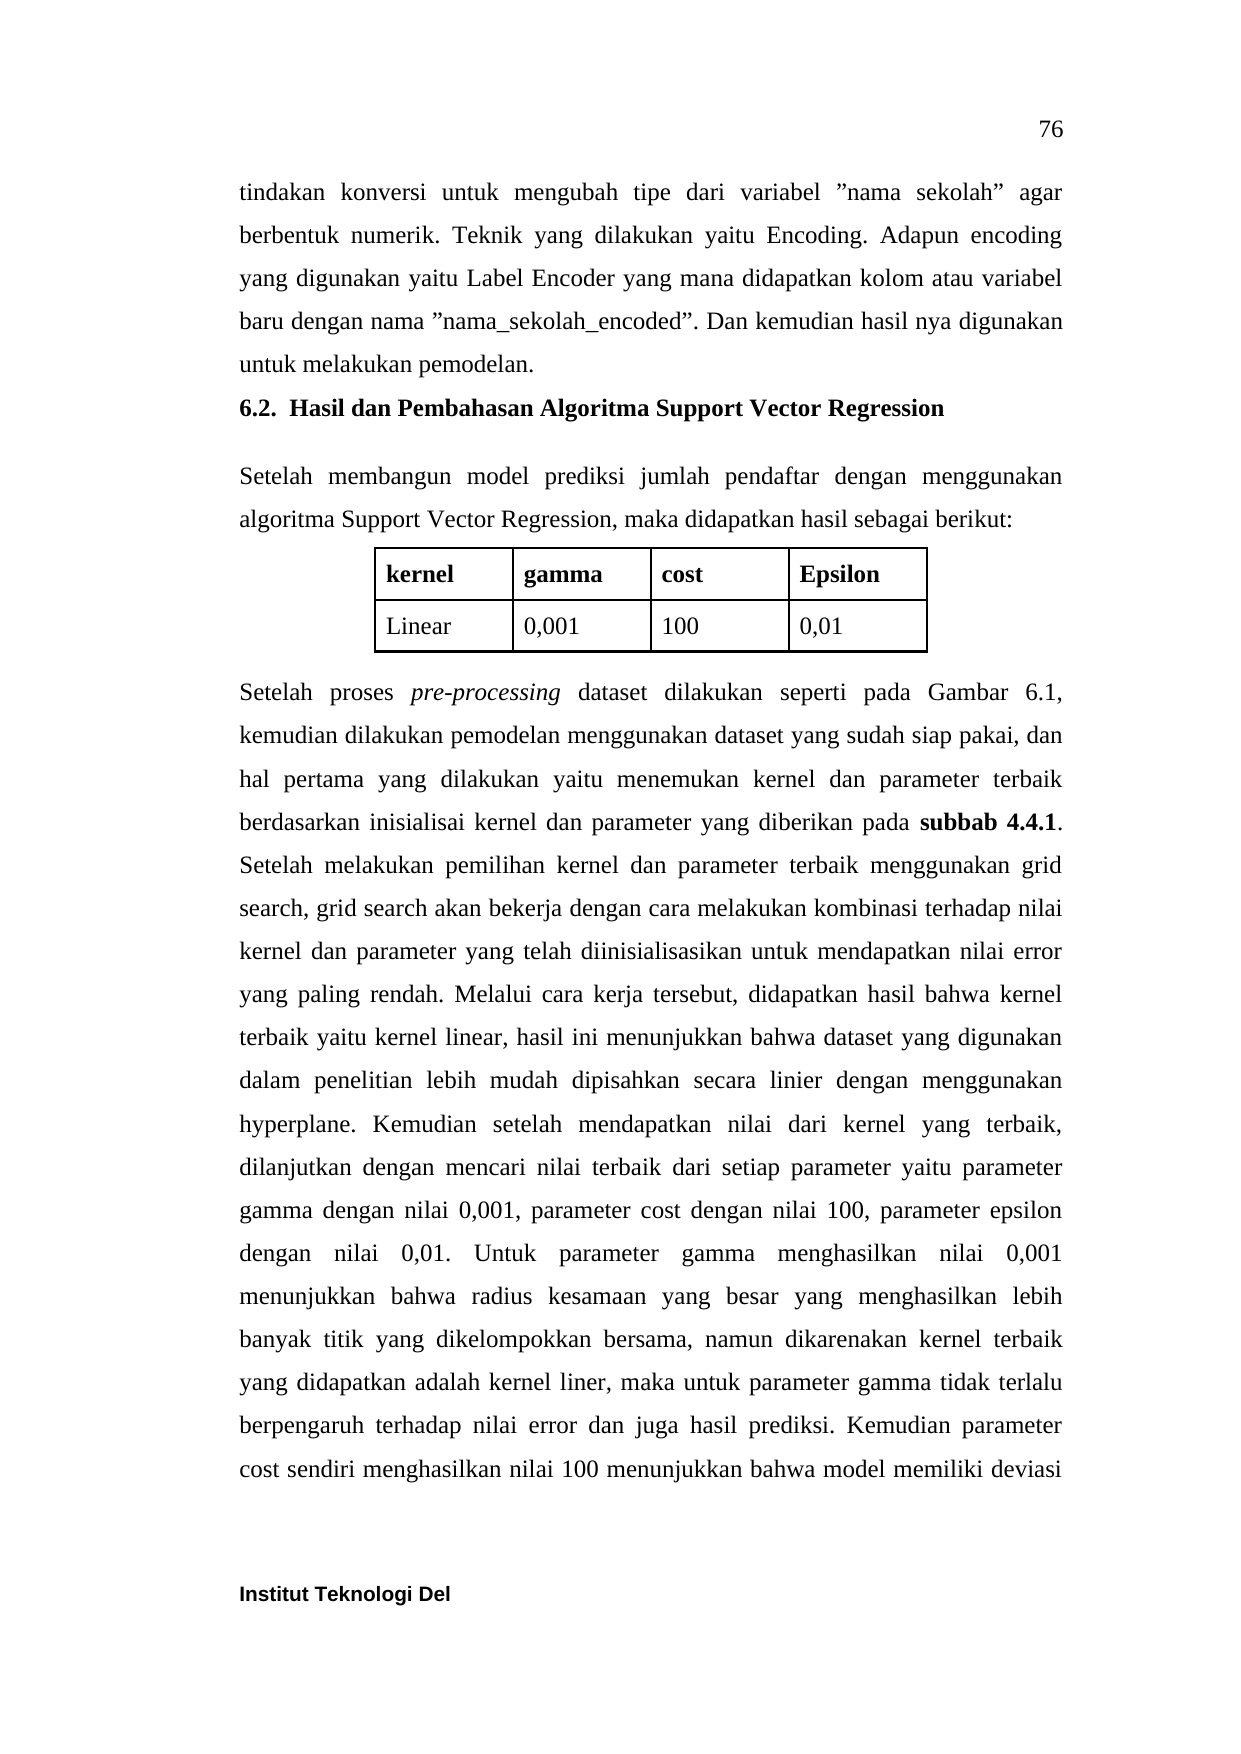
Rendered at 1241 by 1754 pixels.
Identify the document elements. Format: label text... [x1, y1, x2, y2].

table_header gamma [514, 549, 650, 599]
subtitle 6.2. Hasil dan Pembahasan Algoritma Support Vector Regression [239, 393, 1063, 421]
table_cell 0,001 [514, 601, 650, 650]
text Setelah membangun model prediksi jumlah pendaftar dengan menggunakan algoritma Support Vector Regression, maka didapatkan hasil sebagai berikut: [239, 461, 1063, 533]
table_cell Linear [376, 601, 512, 650]
table_header Epsilon [790, 549, 926, 599]
table_header cost [652, 549, 788, 599]
table_header kernel [376, 549, 512, 599]
table_cell 100 [652, 601, 788, 650]
table_cell 0,01 [790, 601, 926, 650]
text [239, 677, 1063, 1482]
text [239, 177, 1063, 378]
